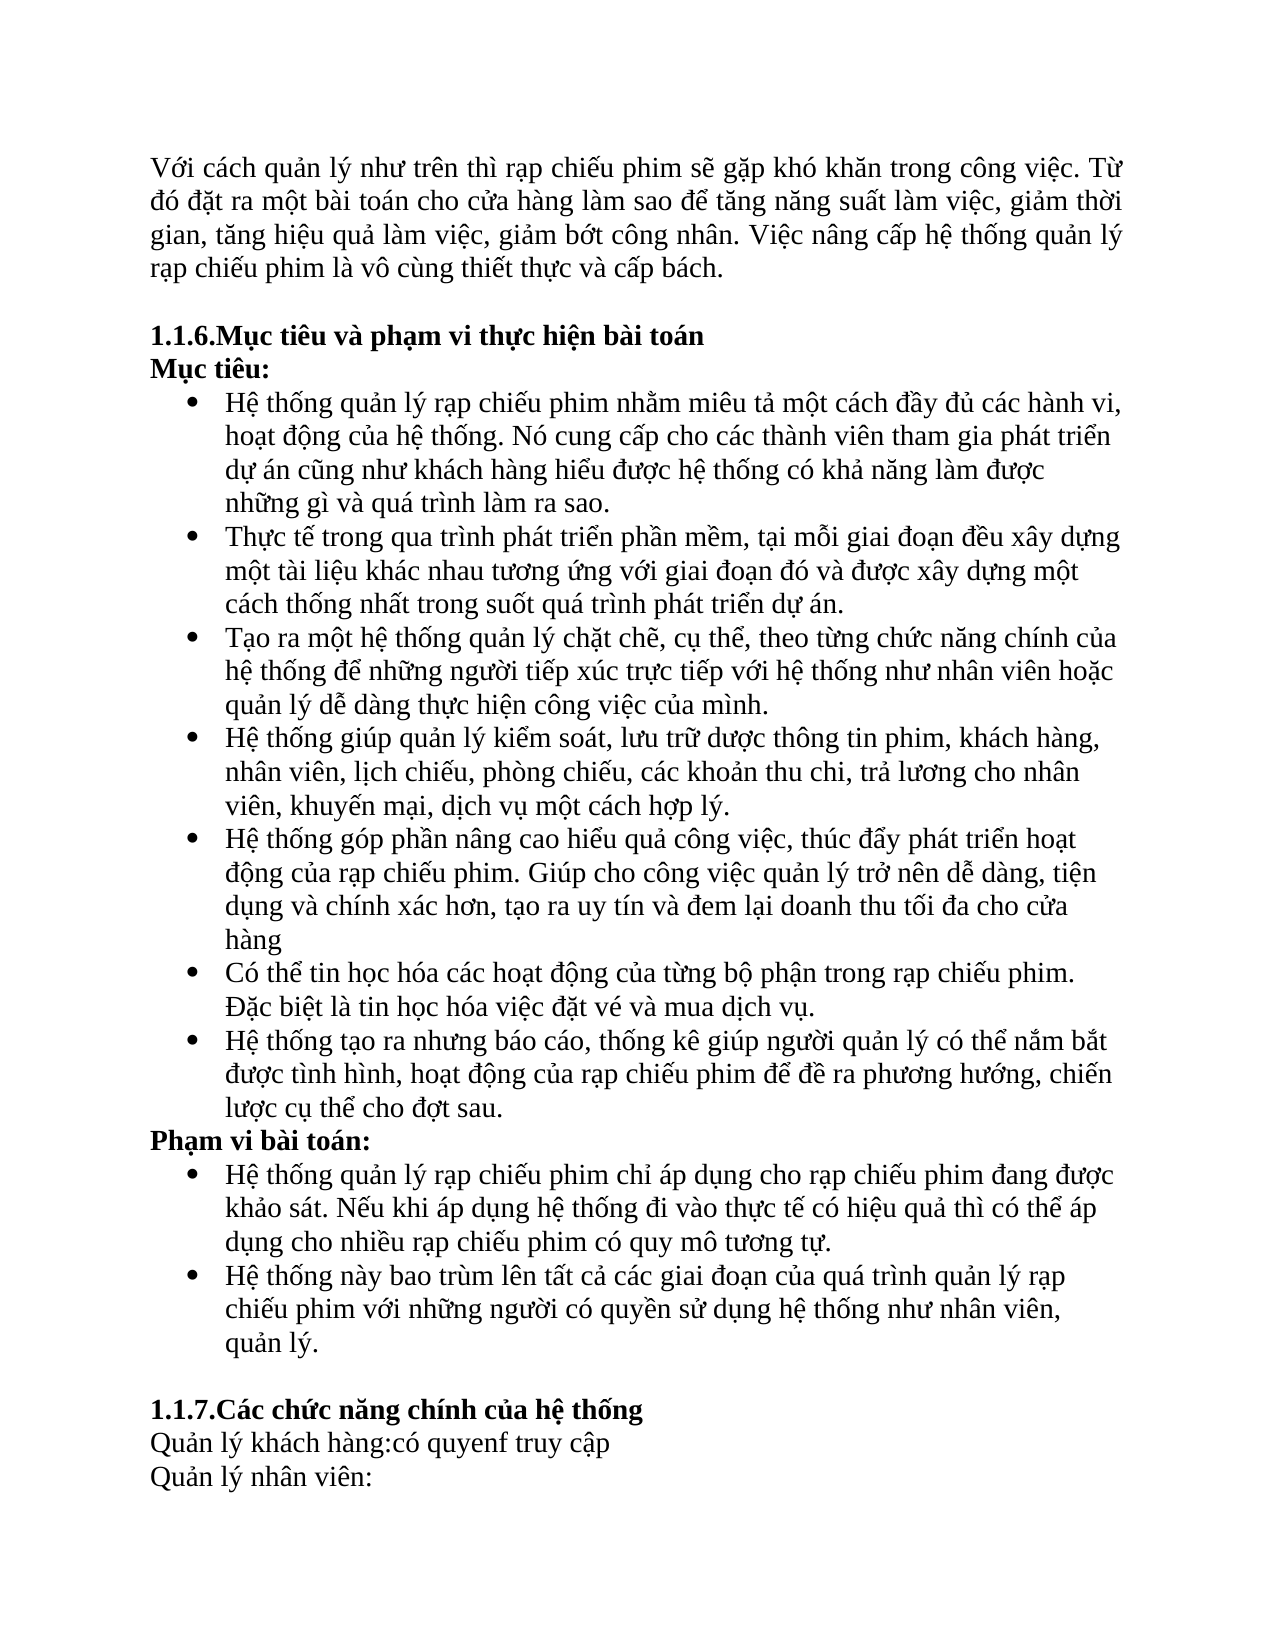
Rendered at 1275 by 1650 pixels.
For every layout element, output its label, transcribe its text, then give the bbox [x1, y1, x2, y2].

text 1.1.7.Các chức năng chính của hệ thống [150, 1392, 1125, 1426]
list Tạo ra một hệ thống quản lý chặt chẽ, cụ thể, theo từng chức năng chính của hệ thống để những người tiếp xúc trực tiếp với hệ thống như nhân viên hoặc quản lý dễ dàng thực hiện công việc của mình. [187, 620, 1125, 721]
list Hệ thống góp phần nâng cao hiểu quả công việc, thúc đẩy phát triển hoạt động của rạp chiếu phim. Giúp cho công việc quản lý trở nên dễ dàng, tiện dụng và chính xác hơn, tạo ra uy tín và đem lại doanh thu tối đa cho cửa hàng [187, 821, 1125, 956]
list Hệ thống quản lý rạp chiếu phim chỉ áp dụng cho rạp chiếu phim đang được khảo sát. Nếu khi áp dụng hệ thống đi vào thực tế có hiệu quả thì có thể áp dụng cho nhiều rạp chiếu phim có quy mô tương tự. [187, 1157, 1125, 1258]
list Hệ thống giúp quản lý kiểm soát, lưu trữ dược thông tin phim, khách hàng, nhân viên, lịch chiếu, phòng chiếu, các khoản thu chi, trả lương cho nhân viên, khuyến mại, dịch vụ một cách hợp lý. [187, 721, 1125, 821]
text Với cách quản lý như trên thì rạp chiếu phim sẽ gặp khó khăn trong công việc. Từ đó đặt ra một bài toán cho cửa hàng làm sao để tăng năng suất làm việc, giảm thời gian, tăng hiệu quả làm việc, giảm bớt công nhân. Việc nâng cấp hệ thống quản lý rạp chiếu phim là vô cùng thiết thực và cấp bách. [150, 150, 1125, 284]
list Có thể tin học hóa các hoạt động của từng bộ phận trong rạp chiếu phim. Đặc biệt là tin học hóa việc đặt vé và mua dịch vụ. [187, 956, 1125, 1023]
list Thực tế trong qua trình phát triển phần mềm, tại mỗi giai đoạn đều xây dựng một tài liệu khác nhau tương ứng với giai đoạn đó và được xây dựng một cách thống nhất trong suốt quá trình phát triển dự án. [187, 519, 1125, 620]
list Hệ thống quản lý rạp chiếu phim nhằm miêu tả một cách đầy đủ các hành vi, hoạt động của hệ thống. Nó cung cấp cho các thành viên tham gia phát triển dự án cũng như khách hàng hiểu được hệ thống có khả năng làm được những gì và quá trình làm ra sao. [187, 385, 1125, 519]
text Mục tiêu: [150, 351, 1125, 385]
list Hệ thống tạo ra nhưng báo cáo, thống kê giúp người quản lý có thể nắm bắt được tình hình, hoạt động của rạp chiếu phim để đề ra phương hướng, chiến lược cụ thể cho đợt sau. [187, 1023, 1125, 1123]
text Quản lý khách hàng:có quyenf truy cập [150, 1426, 1125, 1459]
list Hệ thống này bao trùm lên tất cả các giai đoạn của quá trình quản lý rạp chiếu phim với những người có quyền sử dụng hệ thống như nhân viên, quản lý. [187, 1258, 1125, 1358]
text 1.1.6.Mục tiêu và phạm vi thực hiện bài toán [150, 318, 1125, 351]
text Quản lý nhân viên: [150, 1459, 1125, 1493]
text Phạm vi bài toán: [150, 1123, 1125, 1157]
